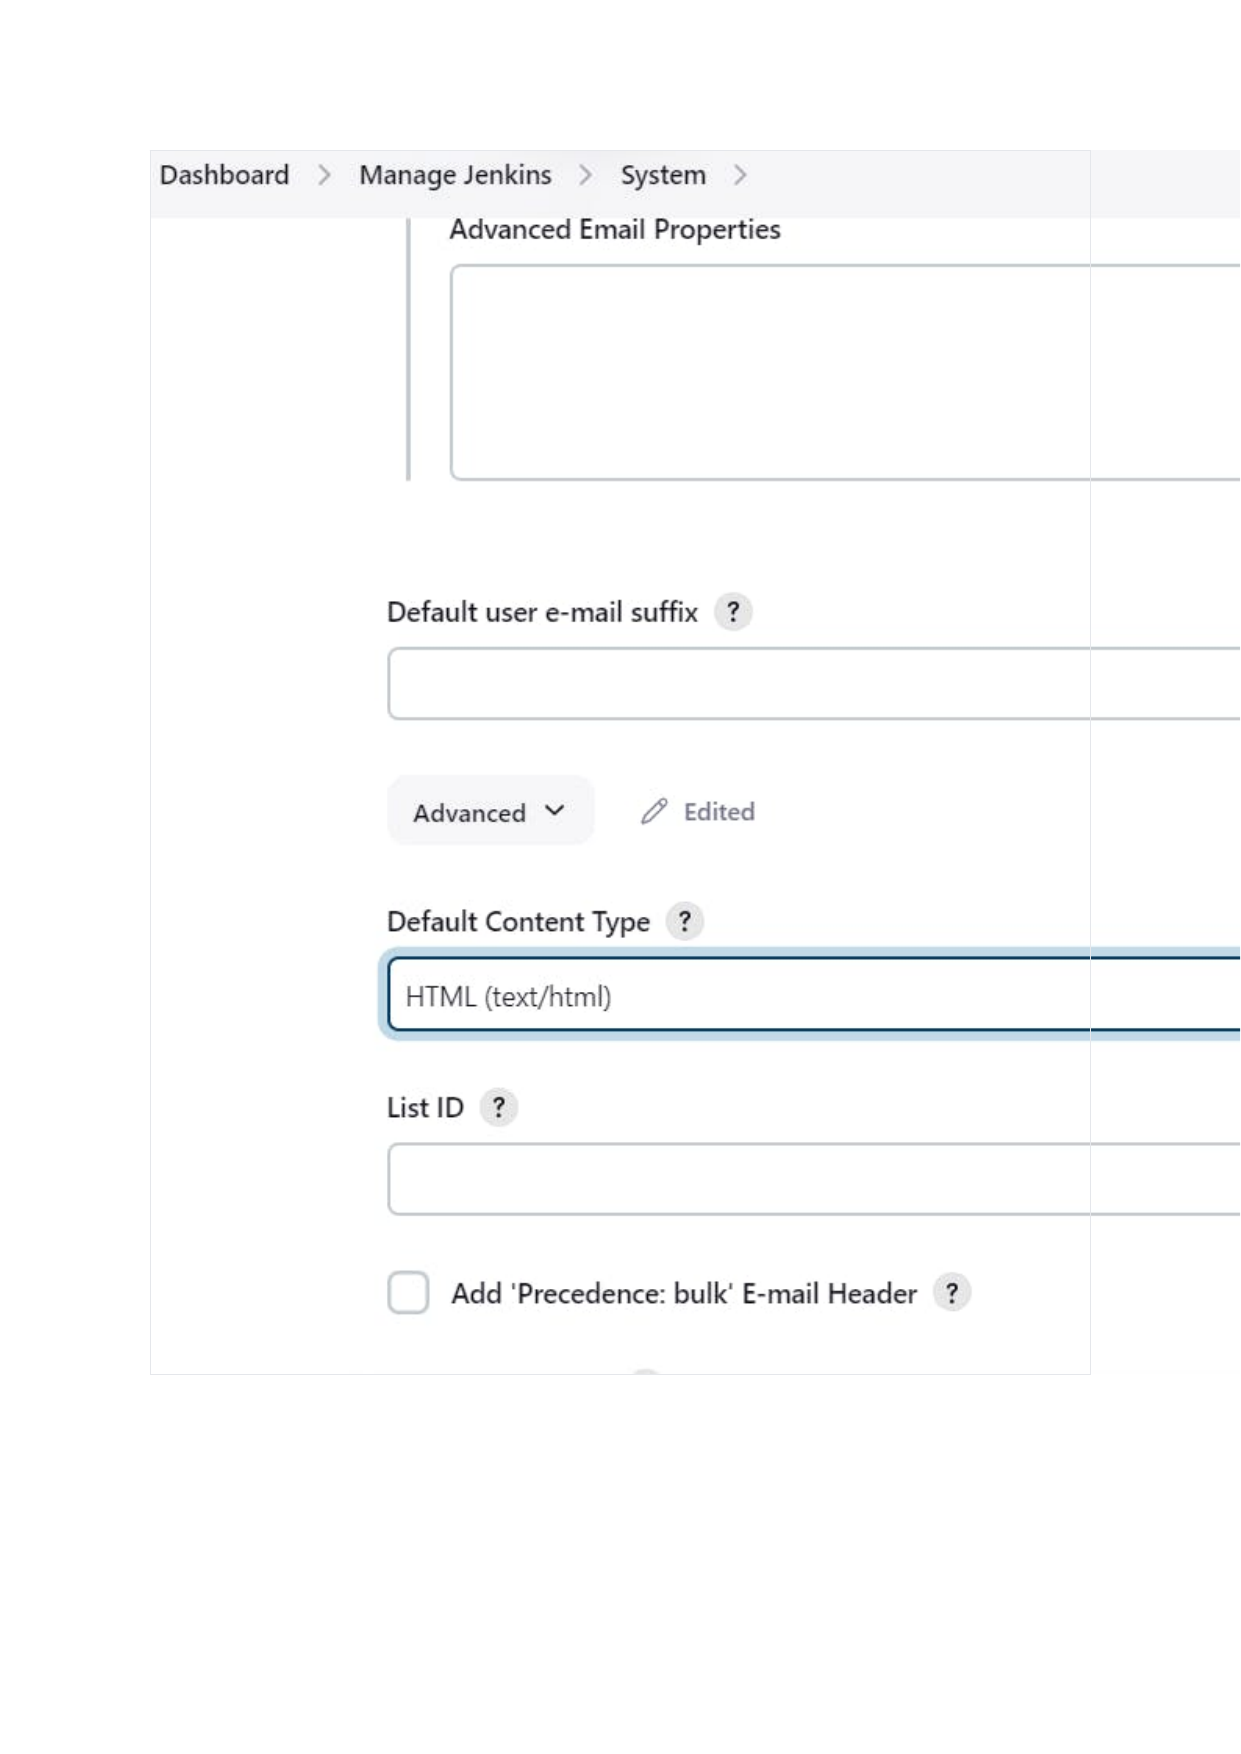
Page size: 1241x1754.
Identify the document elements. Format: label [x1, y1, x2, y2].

picture [1091, 150, 1241, 1374]
picture [151, 151, 1090, 1374]
